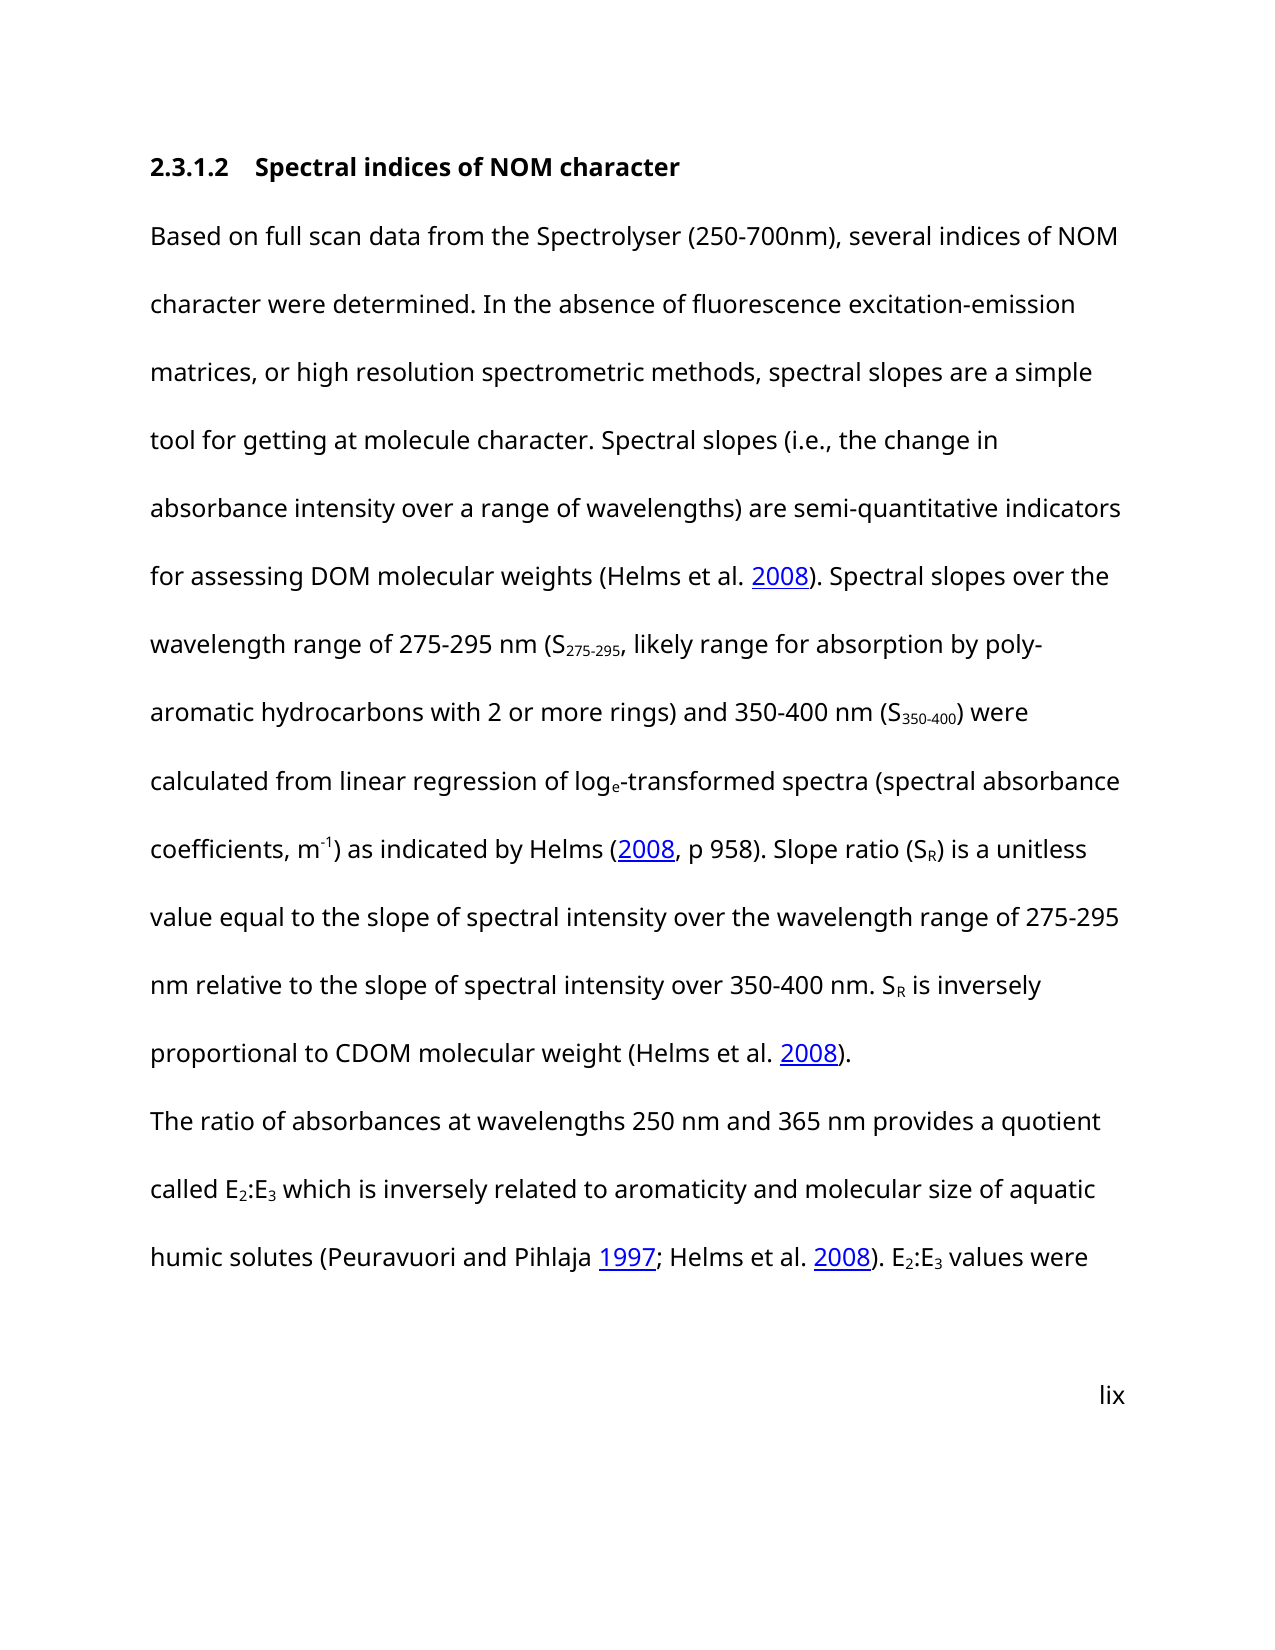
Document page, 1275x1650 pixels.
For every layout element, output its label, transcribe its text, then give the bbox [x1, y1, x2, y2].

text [150, 218, 1125, 1274]
subtitle Spectral indices of NOM character [150, 150, 1125, 184]
